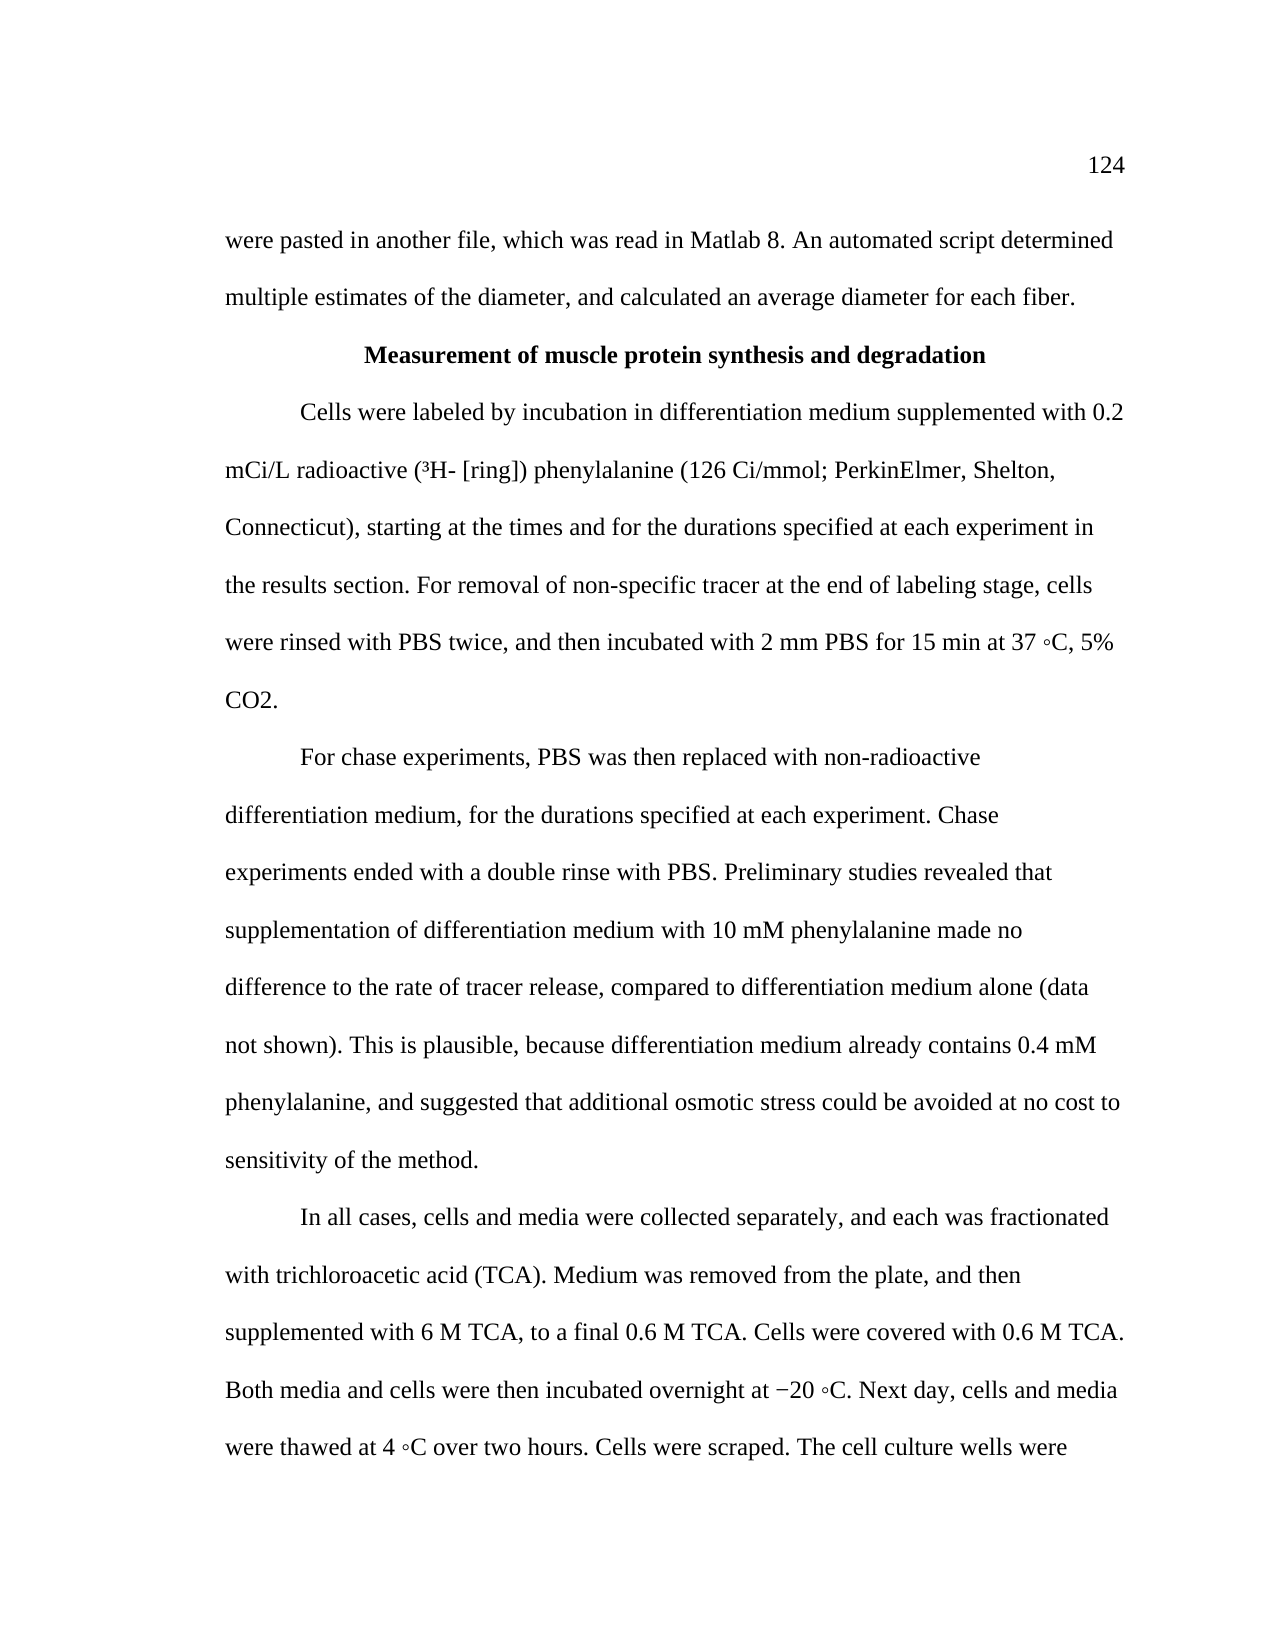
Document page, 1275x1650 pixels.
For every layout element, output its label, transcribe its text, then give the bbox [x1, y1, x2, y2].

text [225, 1202, 1125, 1461]
subtitle Measurement of muscle protein synthesis and degradation [225, 340, 1125, 369]
text For chase experiments, PBS was then replaced with non-radioactive differentiation medium, for the durations specified at each experiment. Chase experiments ended with a double rinse with PBS. Preliminary studies revealed that supplementation of differentiation medium with 10 mM phenylalanine made no difference to the rate of tracer release, compared to differentiation medium alone (data not shown). This is plausible, because differentiation medium already contains 0.4 mM phenylalanine, and suggested that additional osmotic stress could be avoided at no cost to sensitivity of the method. [225, 742, 1125, 1174]
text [225, 225, 1125, 311]
text Cells were labeled by incubation in differentiation medium supplemented with 0.2 mCi/L radioactive (³H- [ring]) phenylalanine (126 Ci/mmol; PerkinElmer, Shelton, Connecticut), starting at the times and for the durations specified at each experiment in the results section. For removal of non-specific tracer at the end of labeling stage, cells were rinsed with PBS twice, and then incubated with 2 mm PBS for 15 min at 37 ◦C, 5% CO2. [225, 397, 1125, 714]
